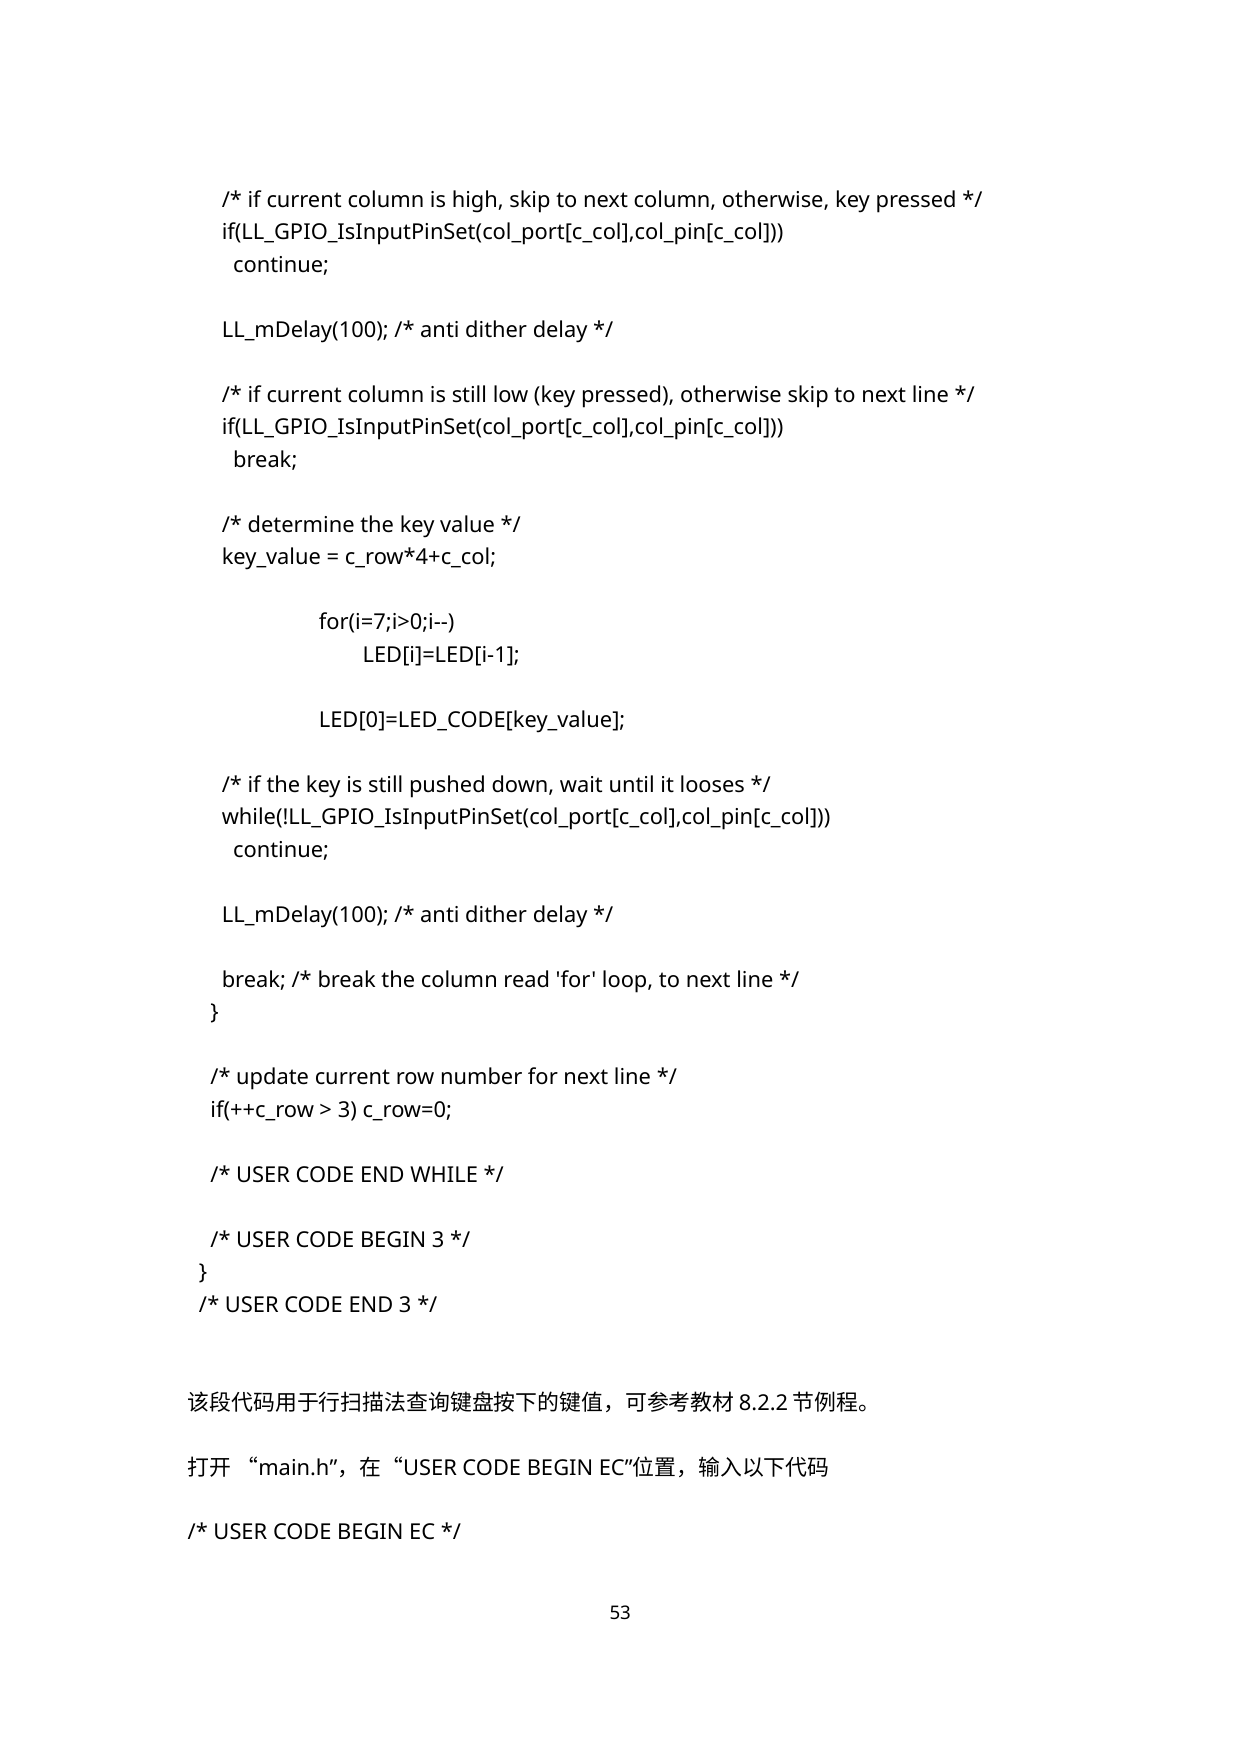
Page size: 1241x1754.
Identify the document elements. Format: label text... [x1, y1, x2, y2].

text for(i=7;i>0;i--) [187, 605, 1053, 637]
text /* update current row number for next line */ [187, 1060, 1053, 1092]
text } [187, 995, 1053, 1027]
text if(LL_GPIO_IsInputPinSet(col_port[c_col],col_pin[c_col])) [187, 410, 1053, 442]
text 该段代码用于行扫描法查询键盘按下的键值，可参考教材8.2.2节例程。 [187, 1385, 1053, 1417]
text /* USER CODE BEGIN 3 */ [187, 1222, 1053, 1255]
text /* if current column is high, skip to next column, otherwise, key pressed */ [187, 182, 1053, 215]
text LED[0]=LED_CODE[key_value]; [187, 702, 1053, 735]
text /* USER CODE END 3 */ [187, 1287, 1053, 1320]
text continue; [187, 832, 1053, 865]
text 打开 “main.h”，在“USER CODE BEGIN EC”位置，输入以下代码 [187, 1450, 1053, 1482]
text LED[i]=LED[i-1]; [187, 637, 1053, 670]
text LL_mDelay(100); /* anti dither delay */ [187, 897, 1053, 930]
text } [187, 1255, 1053, 1287]
text break; /* break the column read 'for' loop, to next line */ [187, 962, 1053, 995]
text LL_mDelay(100); /* anti dither delay */ [187, 312, 1053, 345]
text /* determine the key value */ [187, 507, 1053, 540]
text continue; [187, 247, 1053, 280]
text if(LL_GPIO_IsInputPinSet(col_port[c_col],col_pin[c_col])) [187, 215, 1053, 247]
text /* if current column is still low (key pressed), otherwise skip to next line */ [187, 377, 1053, 410]
text while(!LL_GPIO_IsInputPinSet(col_port[c_col],col_pin[c_col])) [187, 800, 1053, 832]
text /* if the key is still pushed down, wait until it looses */ [187, 767, 1053, 800]
text break; [187, 442, 1053, 475]
text /* USER CODE END WHILE */ [187, 1157, 1053, 1190]
text key_value = c_row*4+c_col; [187, 540, 1053, 572]
text /* USER CODE BEGIN EC */ [187, 1515, 1053, 1547]
text if(++c_row > 3) c_row=0; [187, 1092, 1053, 1125]
